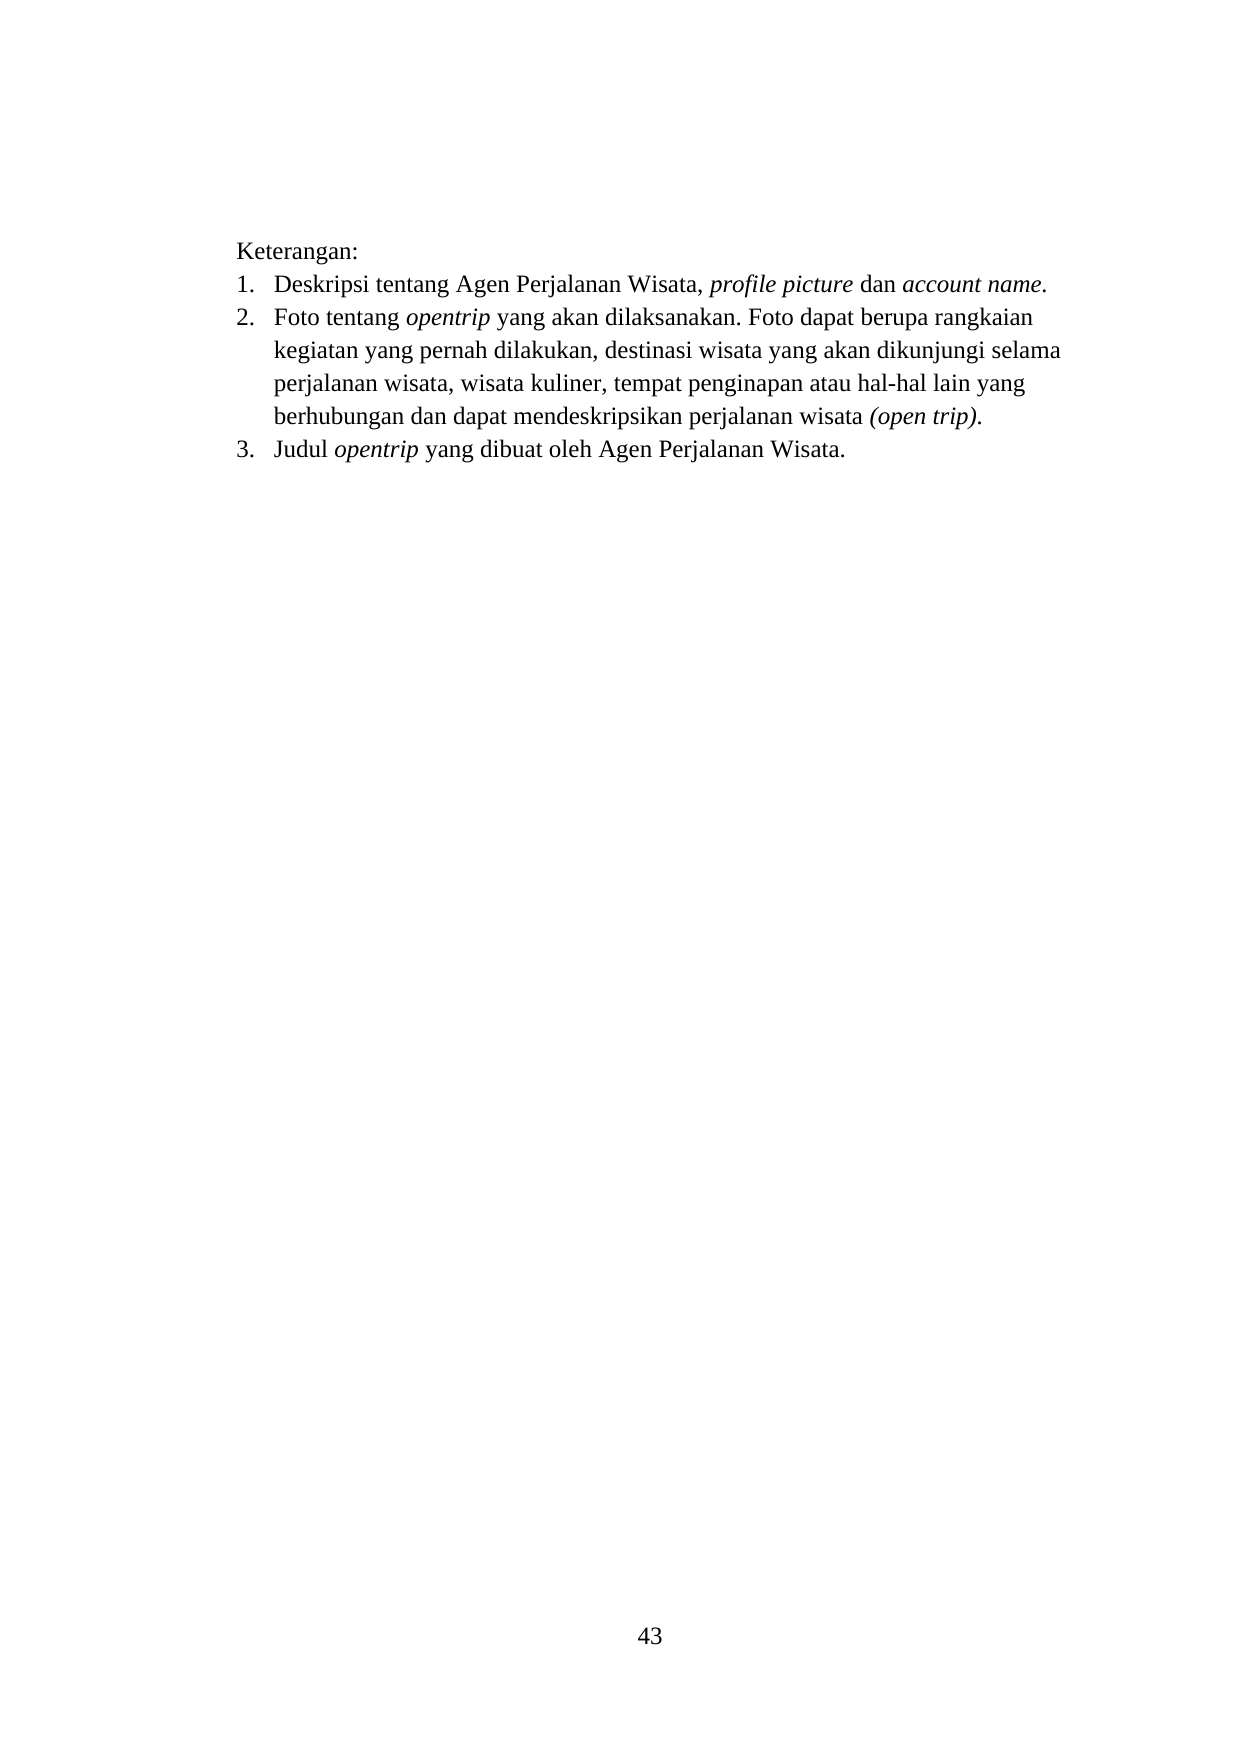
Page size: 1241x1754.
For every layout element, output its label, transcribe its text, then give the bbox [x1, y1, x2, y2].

list Deskripsi tentang Agen Perjalanan Wisata, profile picture dan account name. [236, 269, 1063, 298]
list Foto tentang opentrip yang akan dilaksanakan. Foto dapat berupa rangkaian kegiatan yang pernah dilakukan, destinasi wisata yang akan dikunjungi selama perjalanan wisata, wisata kuliner, tempat penginapan atau hal-hal lain yang berhubungan dan dapat mendeskripsikan perjalanan wisata (open trip). [236, 302, 1063, 430]
text Keterangan: [236, 236, 1063, 265]
list Judul opentrip yang dibuat oleh Agen Perjalanan Wisata. [236, 434, 1063, 463]
